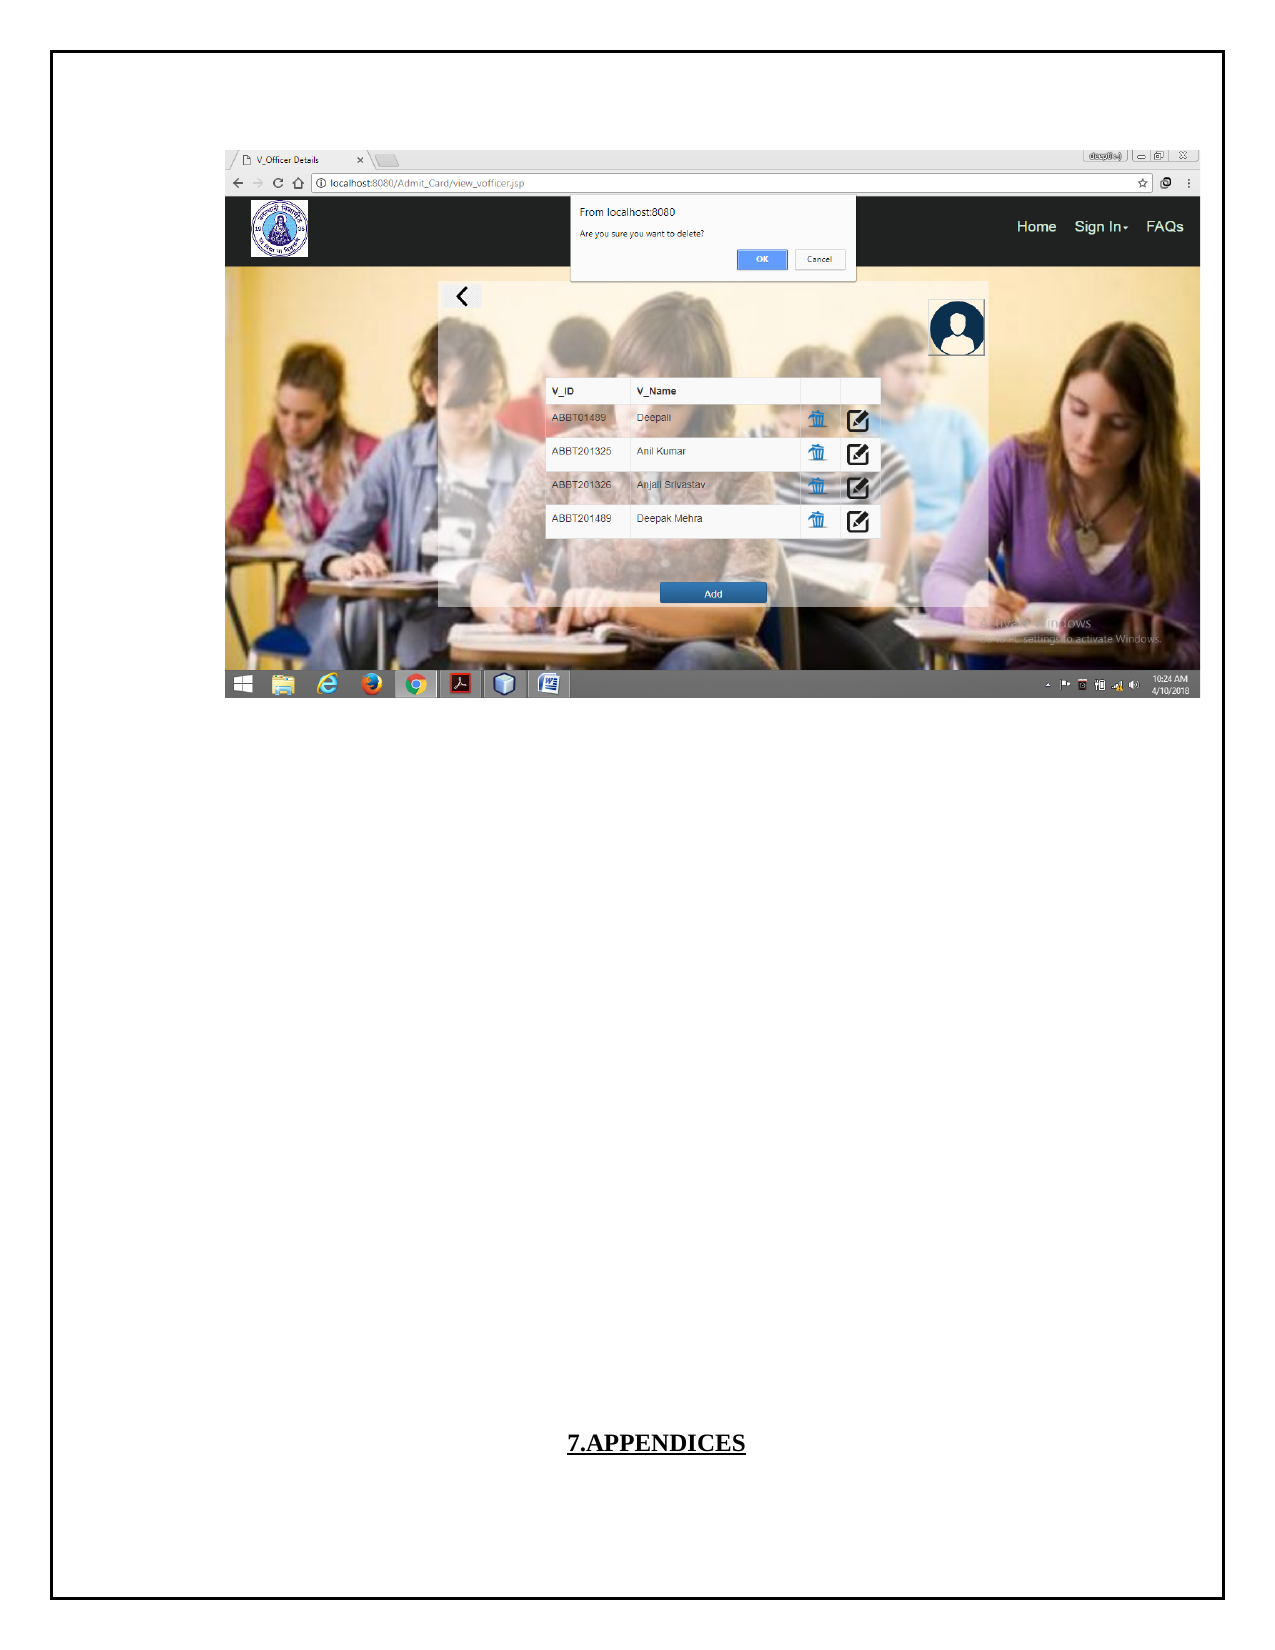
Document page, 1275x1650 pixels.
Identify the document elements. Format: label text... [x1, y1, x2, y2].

text 7.APPENDICES [225, 1428, 1087, 1457]
picture [225, 150, 1200, 698]
